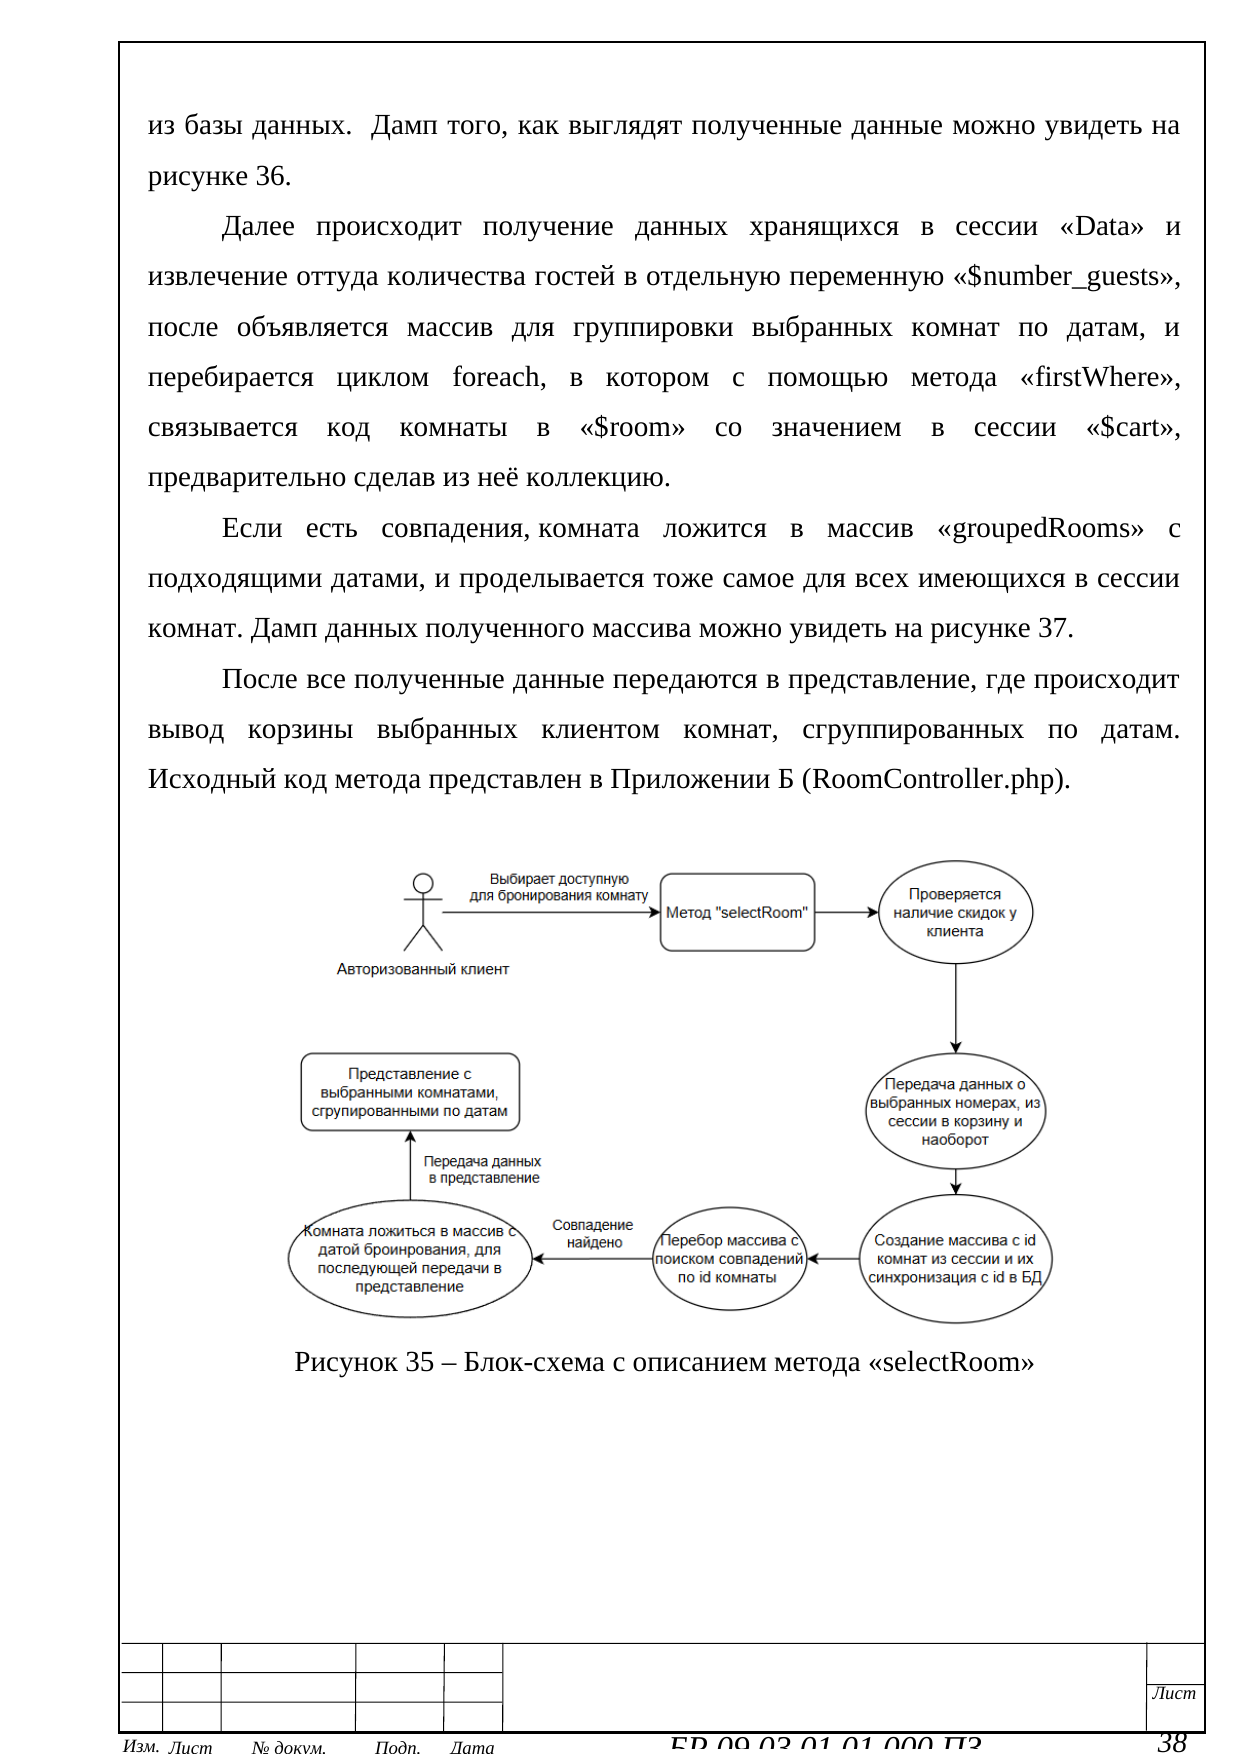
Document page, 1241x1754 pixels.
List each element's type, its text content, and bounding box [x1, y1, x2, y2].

picture [262, 811, 1067, 1344]
text Далее происходит получение данных хранящихся в сессии «Data» и извлечение оттуда количества гостей в отдельную переменную «$number_guests», после объявляется массив для группировки выбранных комнат по датам, и перебирается циклом foreach, в котором с помощью метода «firstWhere», связывается код комнаты в «$room» со значением в сессии «$cart», предварительно сделав из неё коллекцию. [148, 208, 1181, 493]
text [148, 107, 1181, 191]
text Рисунок 35 – Блок-схема с описанием метода «selectRoom» [148, 1344, 1181, 1377]
text После все полученные данные передаются в представление, где происходит вывод корзины выбранных клиентом комнат, сгруппированных по датам. Исходный код метода представлен в Приложении Б (RoomController.php). [148, 661, 1181, 795]
text Если есть совпадения, комната ложится в массив «groupedRooms» с подходящими датами, и проделывается тоже самое для всех имеющихся в сессии комнат. Дамп данных полученного массива можно увидеть на рисунке 37. [148, 510, 1181, 644]
